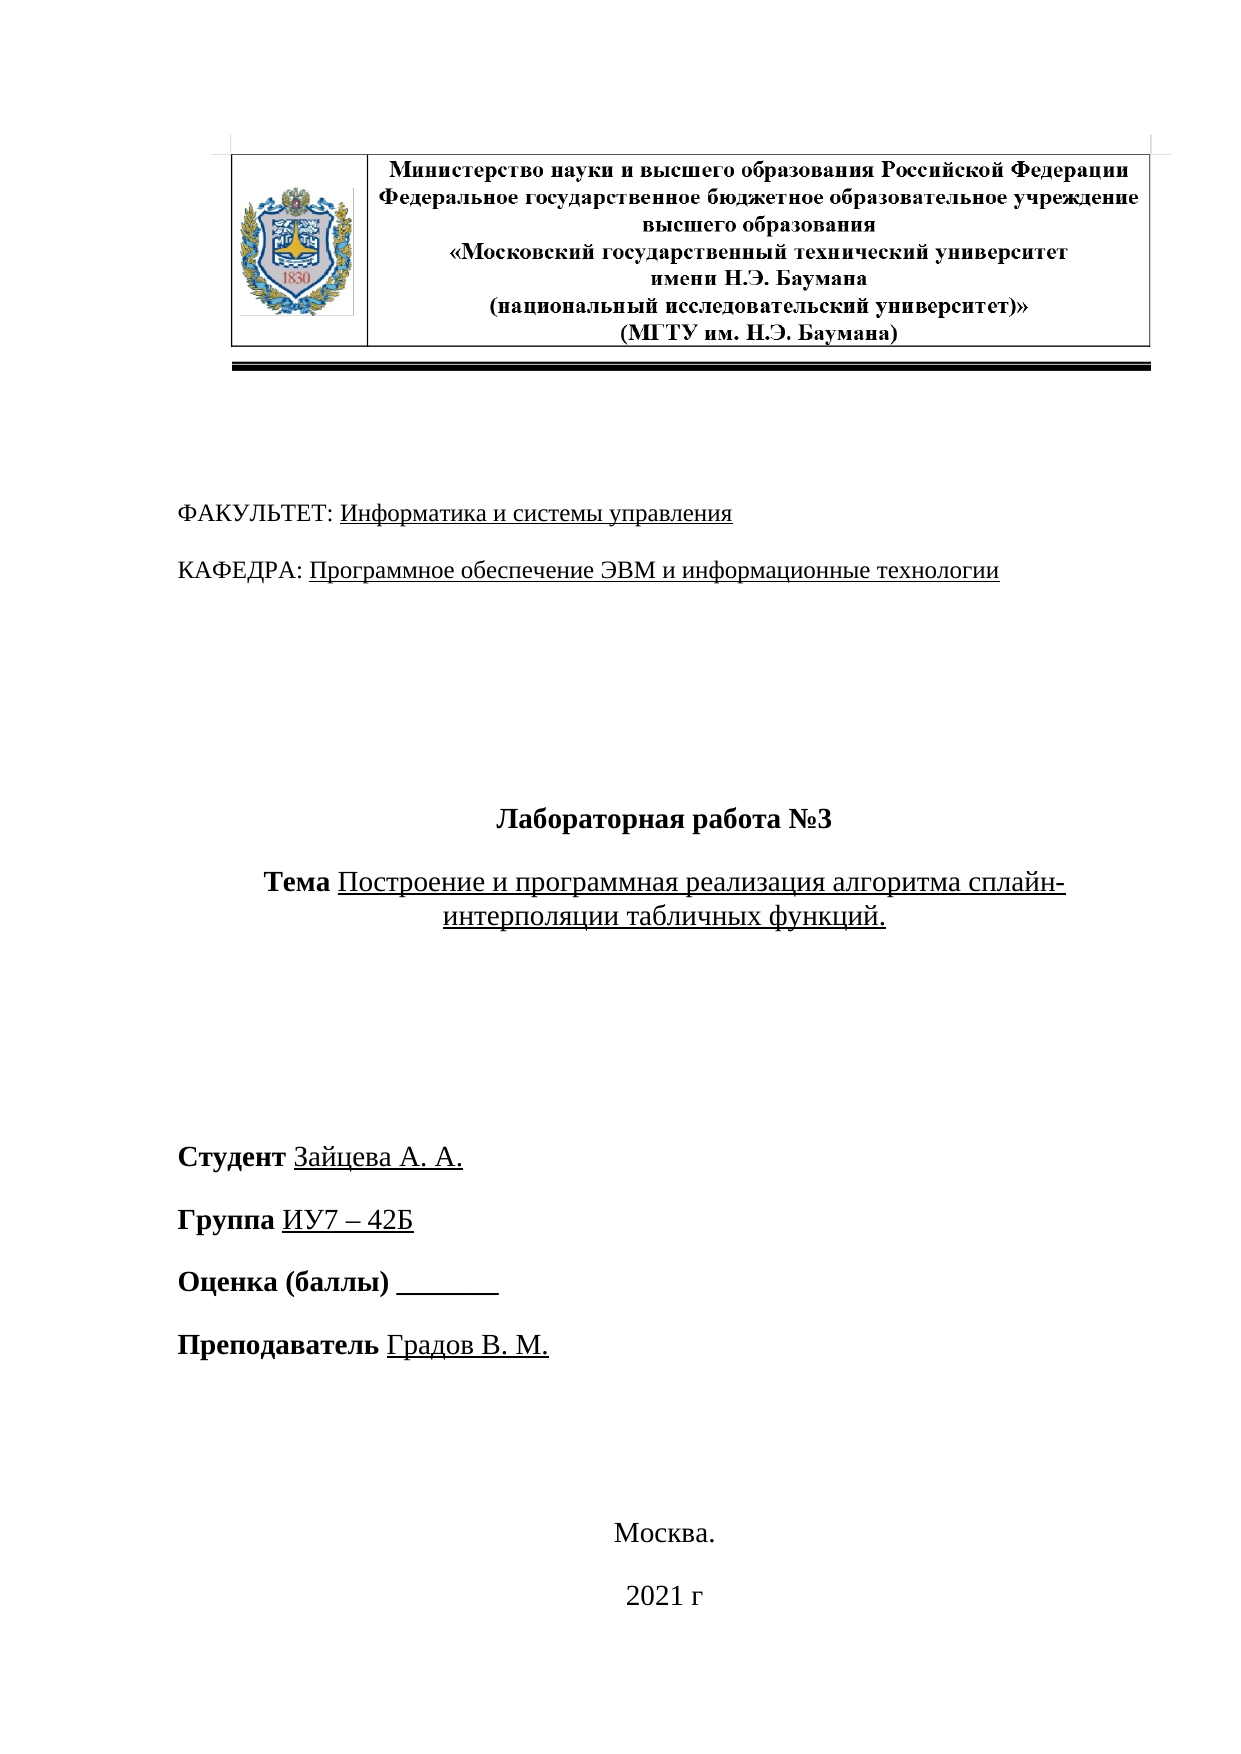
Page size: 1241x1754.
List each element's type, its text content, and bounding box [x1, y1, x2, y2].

text КАФЕДРА: Программное обеспечение ЭВМ и информационные технологии [177, 556, 1152, 584]
text Группа ИУ7 – 42Б [177, 1202, 1152, 1235]
text Тема Построение и программная реализация алгоритма сплайн-интерполяции табличных функций. [177, 864, 1152, 931]
text Преподаватель Градов В. М. [177, 1327, 1152, 1361]
text Студент Зайцева А. А. [177, 1139, 1152, 1173]
text ФАКУЛЬТЕТ: Информатика и системы управления [177, 498, 1152, 526]
text Москва. [177, 1515, 1152, 1549]
picture [177, 118, 1189, 381]
text 2021 г [177, 1578, 1152, 1612]
text Оценка (баллы) _______ [177, 1264, 1152, 1298]
text Лабораторная работа №3 [177, 802, 1152, 835]
